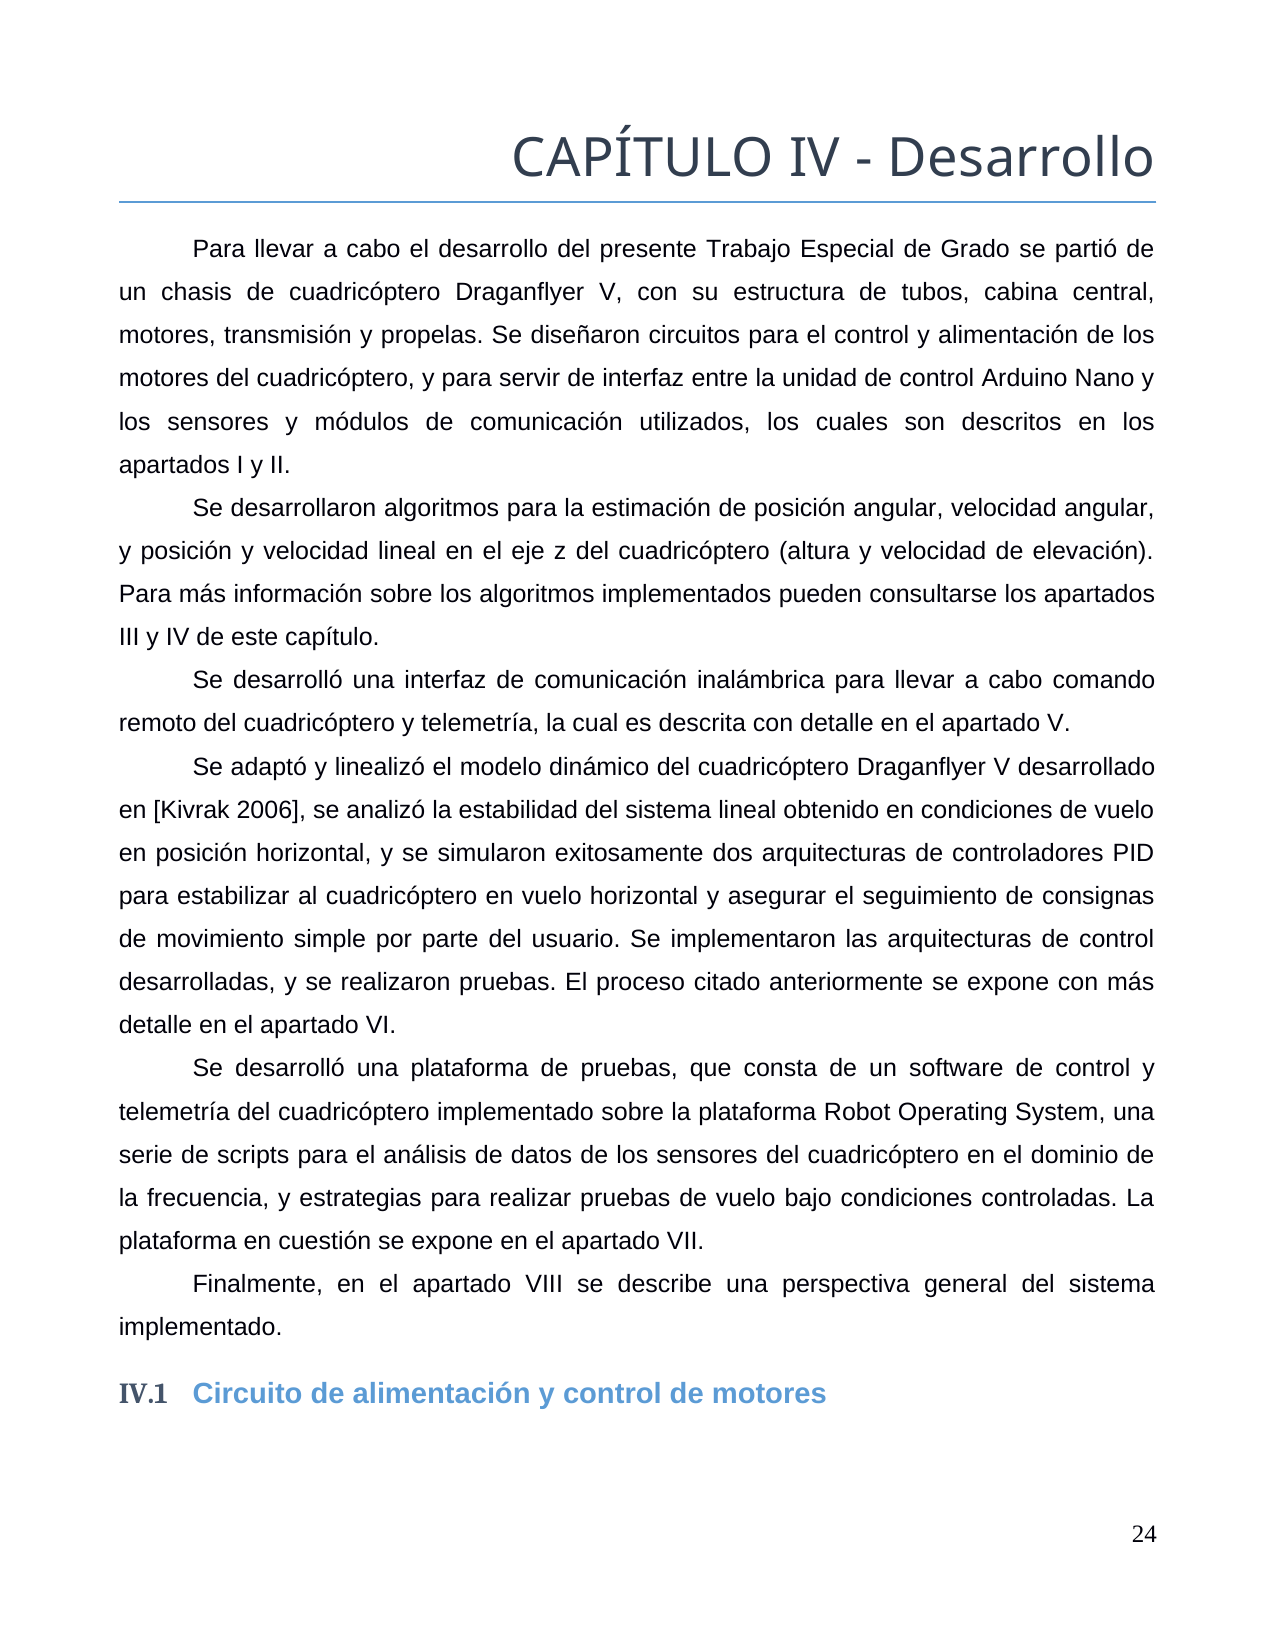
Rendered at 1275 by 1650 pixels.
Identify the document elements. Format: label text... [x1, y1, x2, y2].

subtitle Circuito de alimentación y control de motores [118, 1376, 1156, 1411]
text Para llevar a cabo el desarrollo del presente Trabajo Especial de Grado se partió de un chasis de cuadricóptero Draganflyer V, con su estructura de tubos, cabina central, motores, transmisión y propelas. Se diseñaron circuitos para el control y alimentación de los motores del cuadricóptero, y para servir de interfaz entre la unidad de control Arduino Nano y los sensores y módulos de comunicación utilizados, los cuales son descritos en los apartados I y II. [118, 234, 1156, 478]
text Finalmente, en el apartado VIII se describe una perspectiva general del sistema implementado. [118, 1269, 1156, 1341]
text Se desarrolló una plataforma de pruebas, que consta de un software de control y telemetría del cuadricóptero implementado sobre la plataforma Robot Operating System, una serie de scripts para el análisis de datos de los sensores del cuadricóptero en el dominio de la frecuencia, y estrategias para realizar pruebas de vuelo bajo condiciones controladas. La plataforma en cuestión se expone en el apartado VII. [118, 1108, 1156, 1254]
text Se desarrollaron algoritmos para la estimación de posición angular, velocidad angular, y posición y velocidad lineal en el eje z del cuadricóptero (altura y velocidad de elevación). Para más información sobre los algoritmos implementados pueden consultarse los apartados III y IV de este capítulo. [118, 547, 1156, 651]
text Se desarrollaron algoritmos para la estimación de posición angular, velocidad angular, y posición y velocidad lineal en el eje z del cuadricóptero (altura y velocidad de elevación). Para más información sobre los algoritmos implementados pueden consultarse los apartados III y IV de este capítulo. [118, 493, 1156, 546]
subtitle CAPÍTULO IV - Desarrollo [118, 118, 1156, 203]
text Se adaptó y linealizó el modelo dinámico del cuadricóptero Draganflyer V desarrollado en [Kivrak 2006], se analizó la estabilidad del sistema lineal obtenido en condiciones de vuelo en posición horizontal, y se simularon exitosamente dos arquitecturas de controladores PID para estabilizar al cuadricóptero en vuelo horizontal y asegurar el seguimiento de consignas de movimiento simple por parte del usuario. Se implementaron las arquitecturas de control desarrolladas, y se realizaron pruebas. El proceso citado anteriormente se expone con más detalle en el apartado VI. [118, 751, 1156, 1039]
text Se desarrolló una interfaz de comunicación inalámbrica para llevar a cabo comando remoto del cuadricóptero y telemetría, la cual es descrita con detalle en el apartado V. [118, 665, 1156, 737]
text Se desarrolló una plataforma de pruebas, que consta de un software de control y telemetría del cuadricóptero implementado sobre la plataforma Robot Operating System, una serie de scripts para el análisis de datos de los sensores del cuadricóptero en el dominio de la frecuencia, y estrategias para realizar pruebas de vuelo bajo condiciones controladas. La plataforma en cuestión se expone en el apartado VII. [118, 1053, 1156, 1107]
